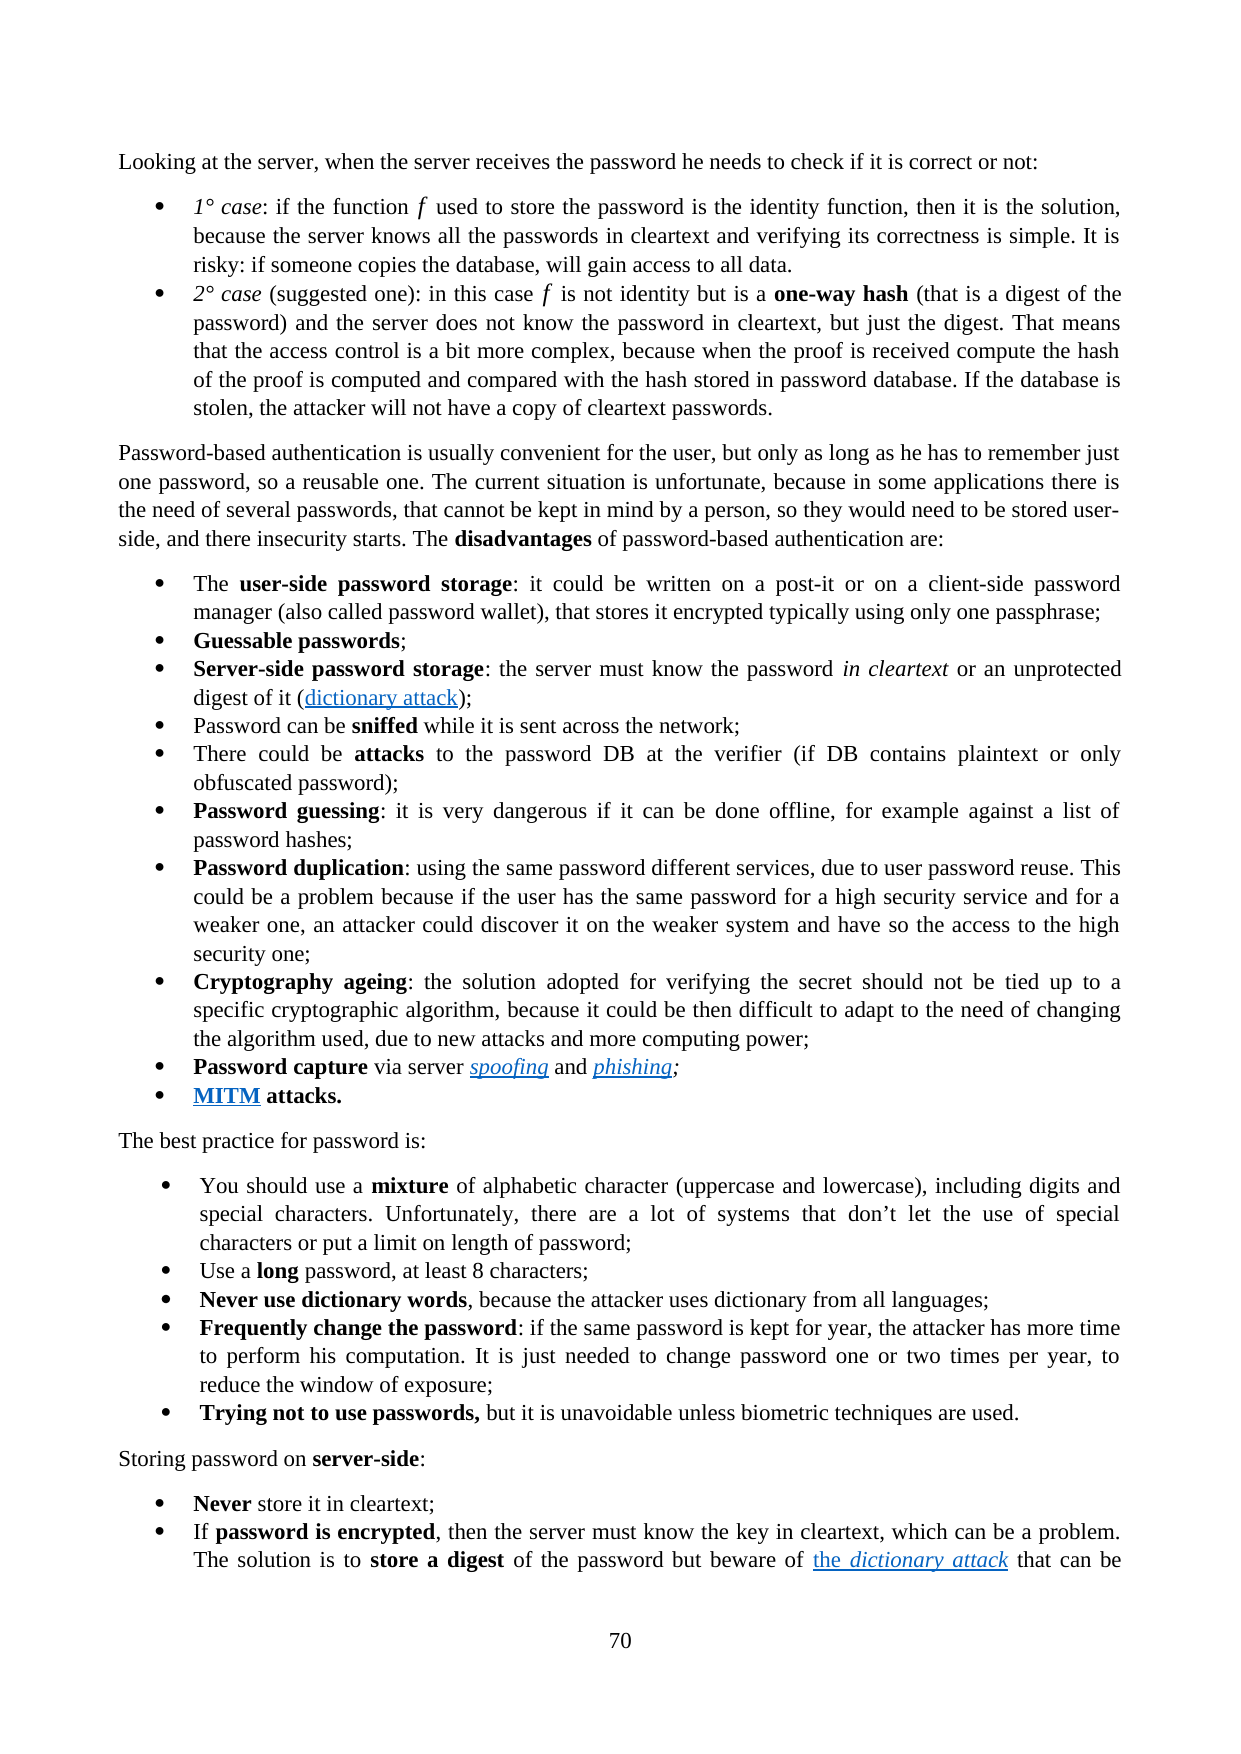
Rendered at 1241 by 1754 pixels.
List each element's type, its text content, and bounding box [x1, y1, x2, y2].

list Trying not to use passwords, but it is unavoidable unless biometric techniques are used. [162, 1399, 1122, 1426]
list Server-side password storage: the server must know the password in cleartext or an unprotected digest of it (dictionary attack); [156, 655, 1122, 710]
list You should use a mixture of alphabetic character (uppercase and lowercase), including digits and special characters. Unfortunately, there are a lot of systems that don’t let the use of special characters or put a limit on length of password; [162, 1172, 1122, 1255]
list Never store it in cleartext; [156, 1490, 1122, 1516]
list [156, 1518, 1122, 1573]
list Password capture via server spoofing and phishing; [156, 1053, 1122, 1080]
list MITM attacks. [156, 1082, 1122, 1108]
list The user-side password storage: it could be written on a post-it or on a client-side password manager (also called password wallet), that stores it encrypted typically using only one passphrase; [156, 570, 1122, 625]
list Never use dictionary words, because the attacker uses dictionary from all languages; [162, 1286, 1122, 1312]
text Storing password on server-side: [118, 1444, 1122, 1471]
list 2° case (suggested one): in this case is not identity but is a one-way hash (that is a digest of the password) and the server does not know the password in cleartext, but just the digest. That means that the access control is a bit more complex, because when the proof is received compute the hash of the proof is computed and compared with the hash stored in password database. If the database is stolen, the attacker will not have a copy of cleartext passwords. [156, 279, 1122, 421]
list Password can be sniffed while it is sent across the network; [156, 712, 1122, 738]
text Password-based authentication is usually convenient for the user, but only as long as he has to remember just one password, so a reusable one. The current situation is unfortunate, because in some applications there is the need of several passwords, that cannot be kept in mind by a person, so they would need to be stored user-side, and there insecurity starts. The disadvantages of password-based authentication are: [118, 439, 1122, 551]
list Use a long password, at least 8 characters; [162, 1257, 1122, 1284]
text Looking at the server, when the server receives the password he needs to check if it is correct or not: [118, 148, 1122, 174]
list Frequently change the password: if the same password is kept for year, the attacker has more time to perform his computation. It is just needed to change password one or two times per year, to reduce the window of exposure; [162, 1314, 1122, 1397]
list 1° case: if the function used to store the password is the identity function, then it is the solution, because the server knows all the passwords in cleartext and verifying its correctness is simple. It is risky: if someone copies the database, will gain access to all data. [156, 193, 1122, 277]
list Cryptography ageing: the solution adopted for verifying the secret should not be tied up to a specific cryptographic algorithm, because it could be then difficult to adapt to the need of changing the algorithm used, due to new attacks and more computing power; [156, 968, 1122, 1051]
list Password guessing: it is very dangerous if it can be done offline, for example against a list of password hashes; [156, 797, 1122, 852]
list Guessable passwords; [156, 627, 1122, 653]
list There could be attacks to the password DB at the verifier (if DB contains plaintext or only obfuscated password); [156, 741, 1122, 795]
text The best practice for password is: [118, 1127, 1122, 1153]
list Password duplication: using the same password different services, due to user password reuse. This could be a problem because if the user has the same password for a high security service and for a weaker one, an attacker could discover it on the weaker system and have so the access to the high security one; [156, 854, 1122, 966]
